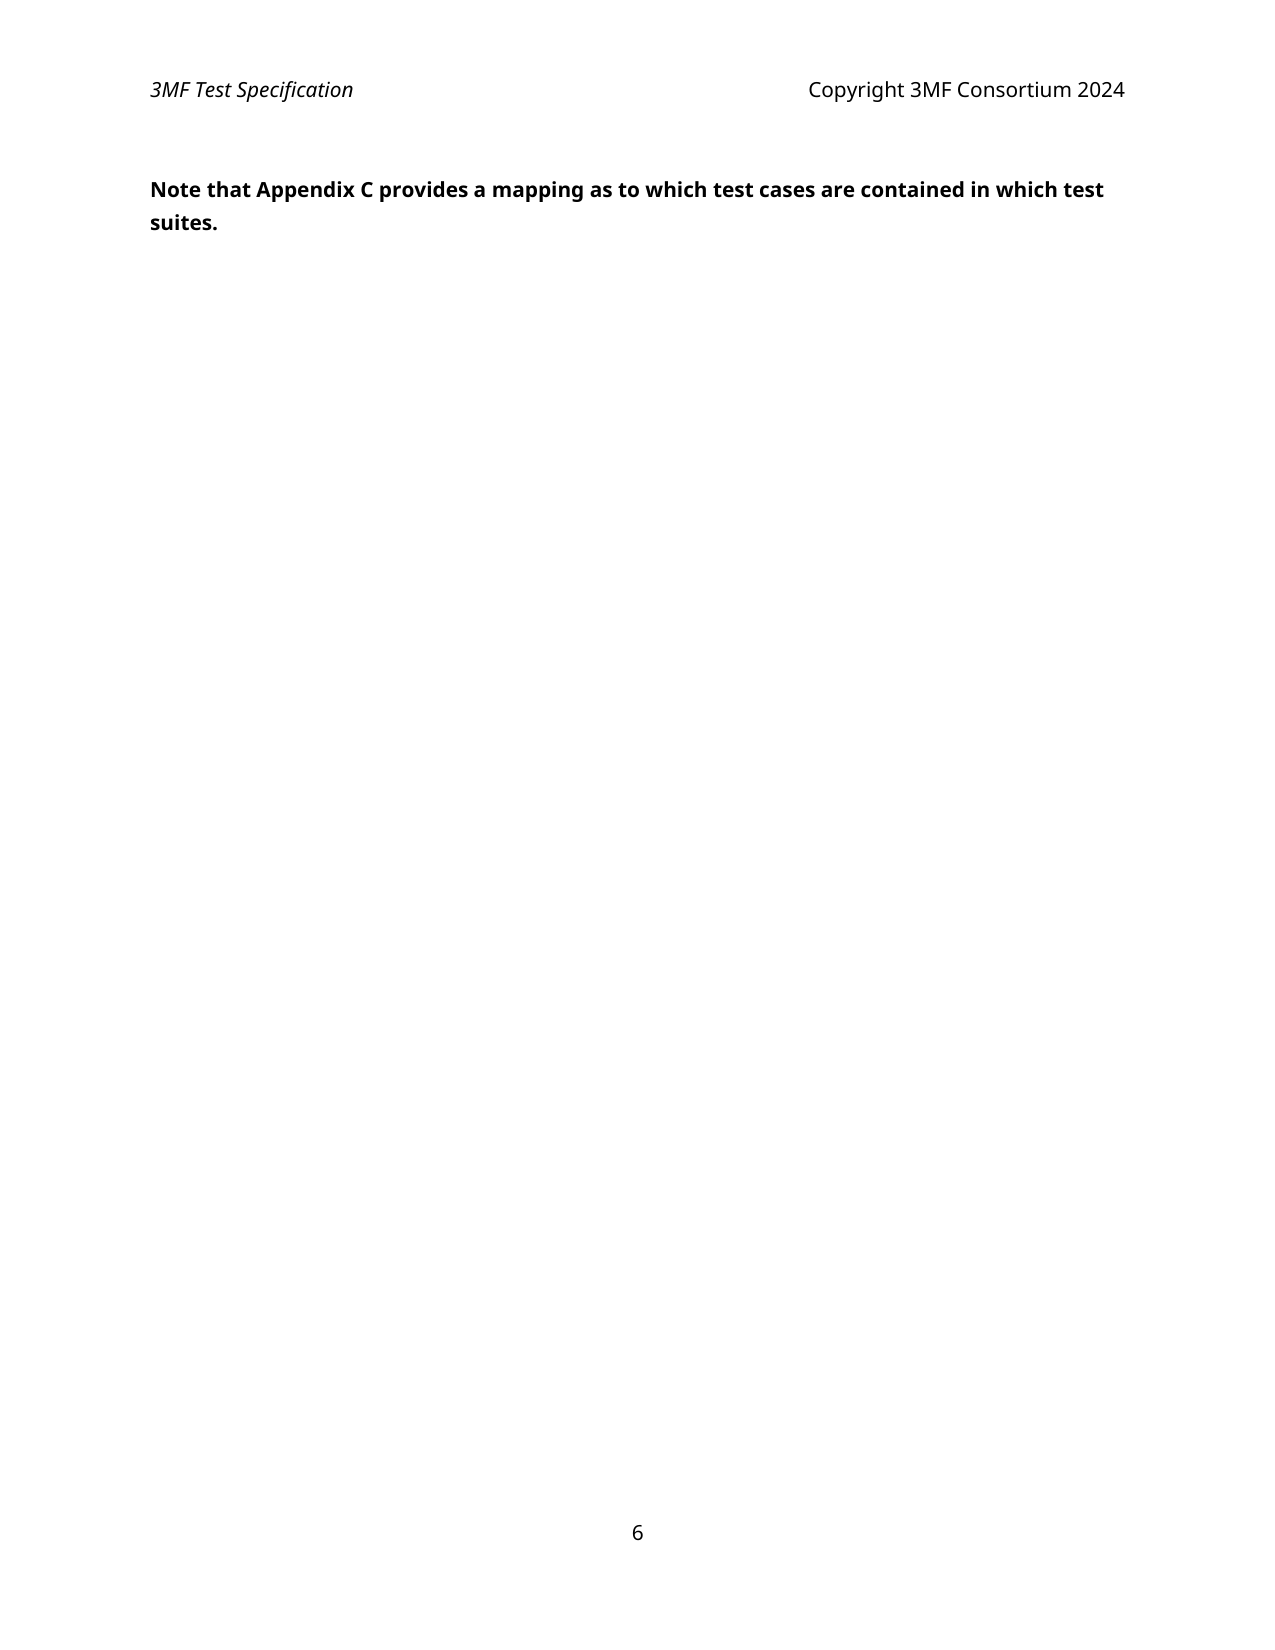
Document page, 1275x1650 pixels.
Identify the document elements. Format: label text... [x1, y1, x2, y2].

text Note that Appendix C provides a mapping as to which test cases are contained in which test suites. [150, 176, 1125, 237]
